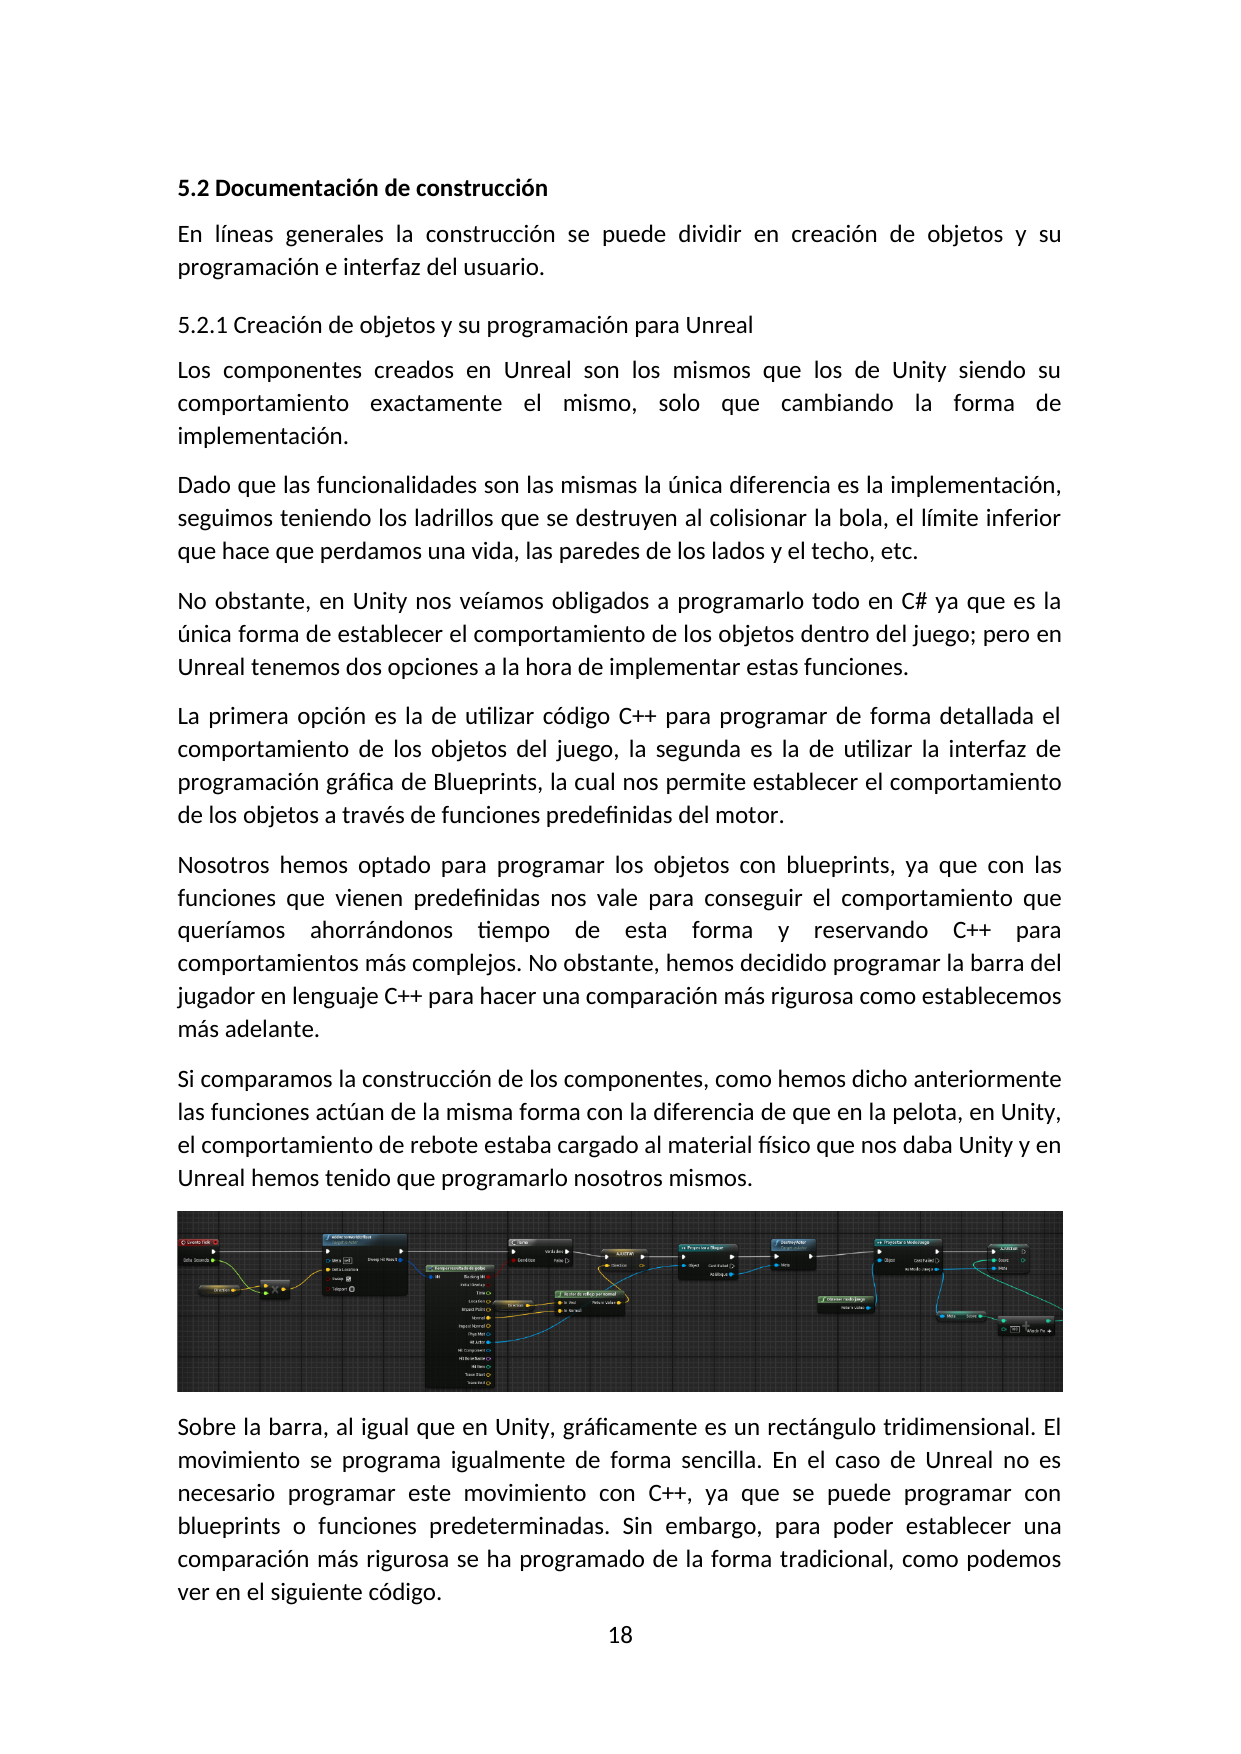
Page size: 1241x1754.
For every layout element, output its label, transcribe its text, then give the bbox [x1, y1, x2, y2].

text La primera opción es la de utilizar código C++ para programar de forma detallada el comportamiento de los objetos del juego, la segunda es la de utilizar la interfaz de programación gráfica de Blueprints, la cual nos permite establecer el comportamiento de los objetos a través de funciones predefinidas del motor. [177, 701, 1063, 830]
text En líneas generales la construcción se puede dividir en creación de objetos y su programación e interfaz del usuario. [177, 218, 1063, 281]
text Sobre la barra, al igual que en Unity, gráficamente es un rectángulo tridimensional. El movimiento se programa igualmente de forma sencilla. En el caso de Unreal no es necesario programar este movimiento con C++, ya que se puede programar con blueprints o funciones predeterminadas. Sin embargo, para poder establecer una comparación más rigurosa se ha programado de la forma tradicional, como podemos ver en el siguiente código. [177, 1411, 1063, 1606]
text No obstante, en Unity nos veíamos obligados a programarlo todo en C# ya que es la única forma de establecer el comportamiento de los objetos dentro del juego; pero en Unreal tenemos dos opciones a la hora de implementar estas funciones. [177, 585, 1063, 681]
subtitle 5.2.1 Creación de objetos y su programación para Unreal [177, 309, 1063, 339]
subtitle 5.2 Documentación de construcción [177, 173, 1063, 203]
text Nosotros hemos optado para programar los objetos con blueprints, ya que con las funciones que vienen predefinidas nos vale para conseguir el comportamiento que queríamos ahorrándonos tiempo de esta forma y reservando C++ para comportamientos más complejos. No obstante, hemos decidido programar la barra del jugador en lenguaje C++ para hacer una comparación más rigurosa como establecemos más adelante. [177, 849, 1063, 1044]
text Los componentes creados en Unreal son los mismos que los de Unity siendo su comportamiento exactamente el mismo, solo que cambiando la forma de implementación. [177, 354, 1063, 451]
text Si comparamos la construcción de los componentes, como hemos dicho anteriormente las funciones actúan de la misma forma con la diferencia de que en la pelota, en Unity, el comportamiento de rebote estaba cargado al material físico que nos daba Unity y en Unreal hemos tenido que programarlo nosotros mismos. [177, 1063, 1063, 1192]
text Dado que las funcionalidades son las mismas la única diferencia es la implementación, seguimos teniendo los ladrillos que se destruyen al colisionar la bola, el límite inferior que hace que perdamos una vida, las paredes de los lados y el techo, etc. [177, 470, 1063, 566]
picture [177, 1211, 1063, 1392]
